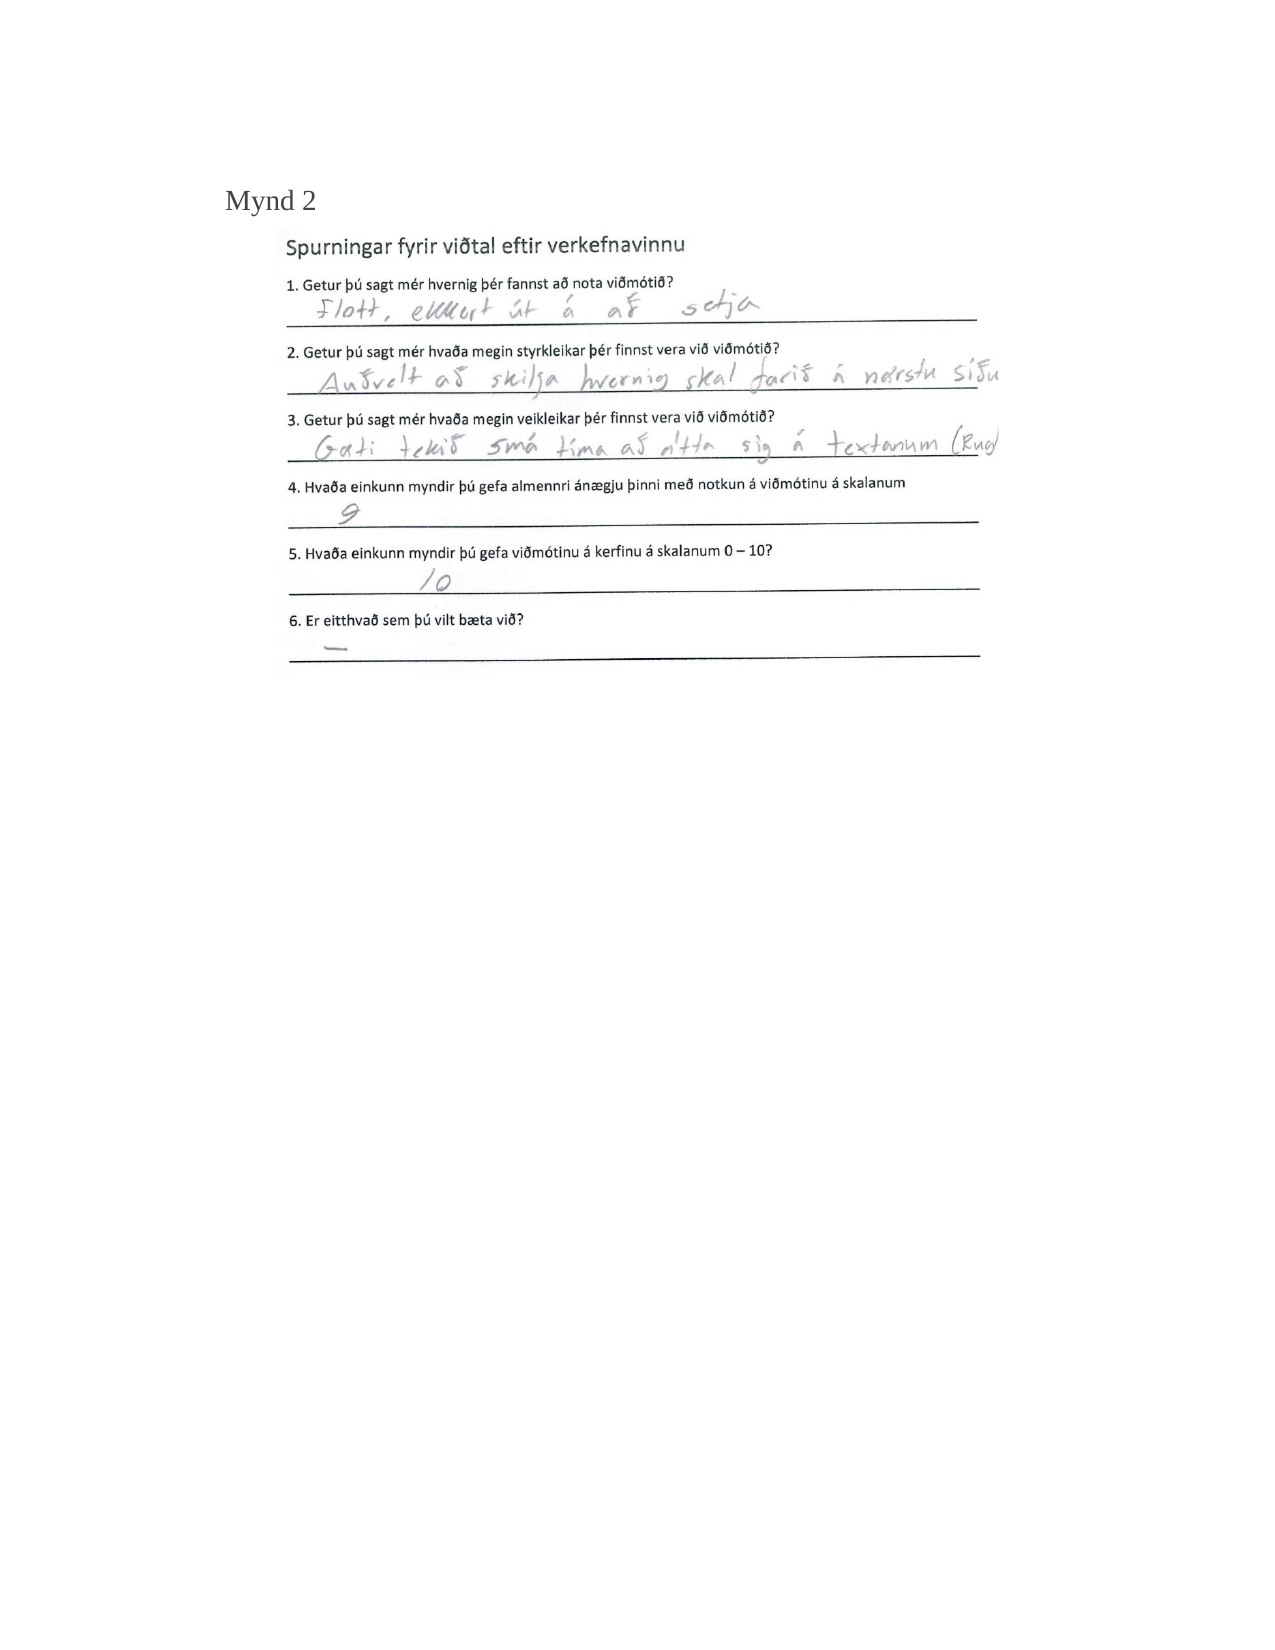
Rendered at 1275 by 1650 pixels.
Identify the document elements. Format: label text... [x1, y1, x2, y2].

picture [276, 230, 999, 674]
subtitle Mynd 2 [150, 183, 1125, 217]
